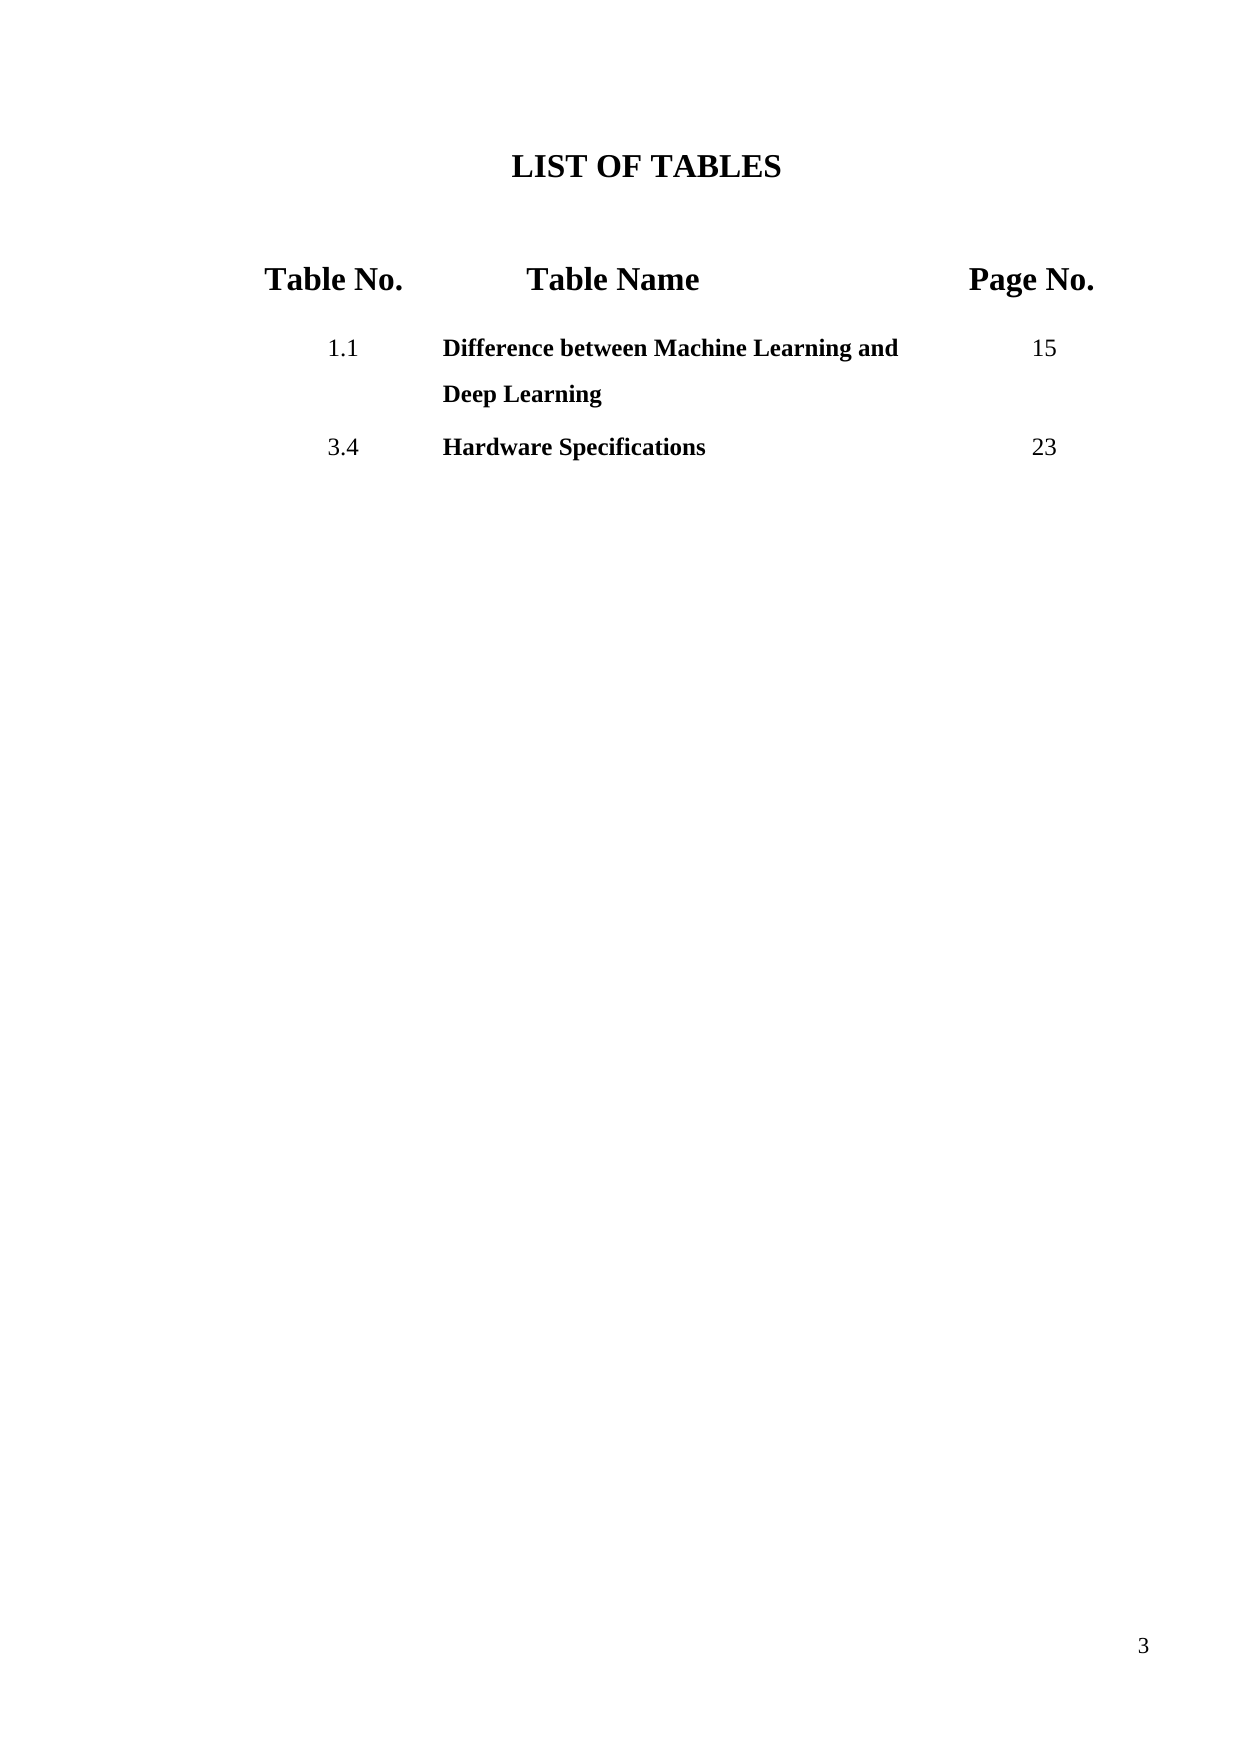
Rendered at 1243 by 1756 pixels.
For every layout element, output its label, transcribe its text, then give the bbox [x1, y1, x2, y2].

table_cell 3.4 [306, 422, 401, 463]
table_header 1.1 [306, 334, 401, 422]
text Table No. Table Name Page No. [116, 260, 1243, 298]
subtitle LIST OF TABLES [77, 147, 1216, 185]
table_header Difference between Machine Learning and Deep Learning [401, 334, 965, 422]
table_header 15 [965, 334, 1077, 422]
table_cell 23 [965, 422, 1077, 463]
table_cell Hardware Specifications [401, 422, 965, 463]
